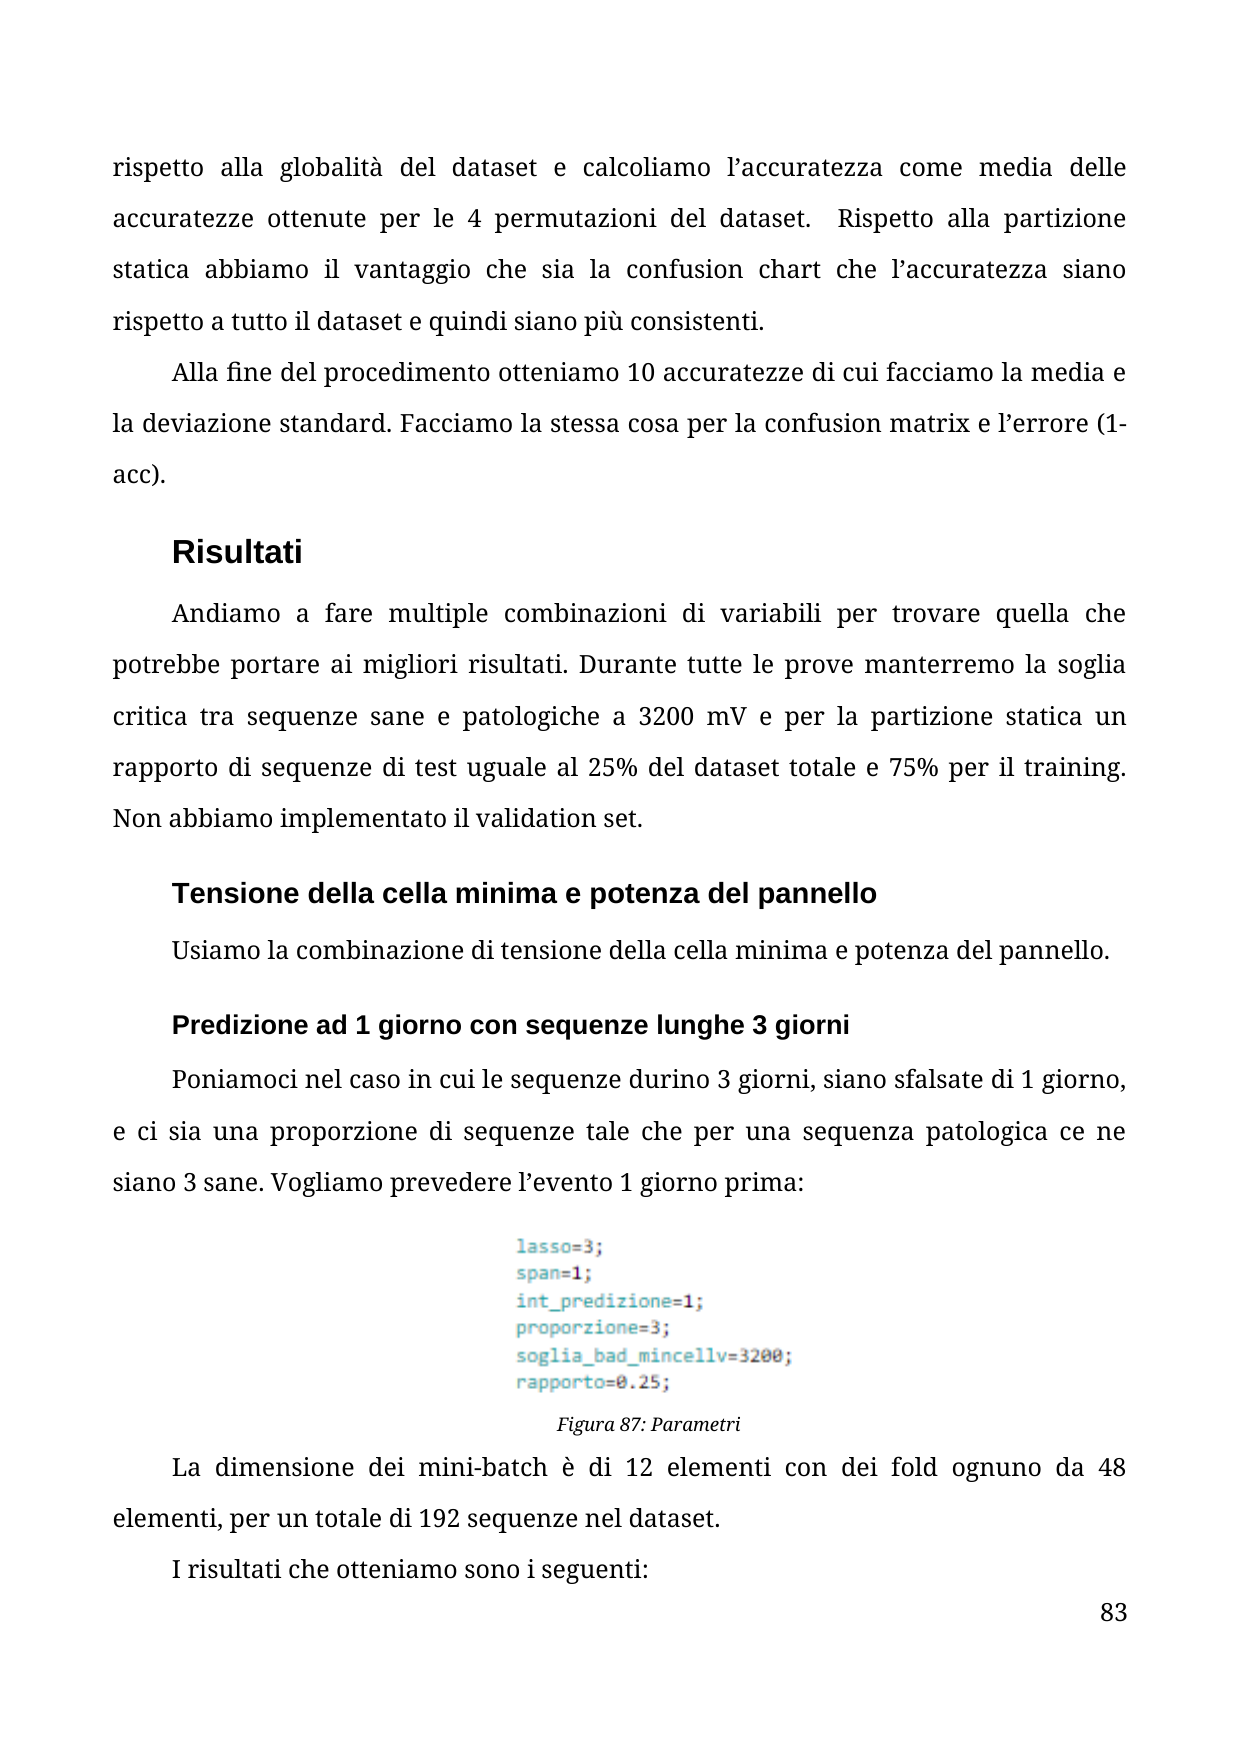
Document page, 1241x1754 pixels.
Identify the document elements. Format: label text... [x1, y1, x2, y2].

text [112, 150, 1128, 337]
subtitle Risultati [112, 532, 1128, 571]
text Poniamoci nel caso in cui le sequenze durino 3 giorni, siano sfalsate di 1 giorno, e ci sia una proporzione di sequenze tale che per una sequenza patologica ce ne siano 3 sane. Vogliamo prevedere l’evento 1 giorno prima: [112, 1062, 1128, 1198]
text Alla fine del procedimento otteniamo 10 accuratezze di cui facciamo la media e la deviazione standard. Facciamo la stessa cosa per la confusion matrix e l’errore (1-acc). [112, 354, 1128, 490]
text Andiamo a fare multiple combinazioni di variabili per trovare quella che potrebbe portare ai migliori risultati. Durante tutte le prove manterremo la soglia critica tra sequenze sane e patologiche a 3200 mV e per la partizione statica un rapporto di sequenze di test uguale al 25% del dataset totale e 75% per il training. Non abbiamo implementato il validation set. [112, 596, 1128, 834]
text Usiamo la combinazione di tensione della cella minima e potenza del pannello. [112, 933, 1128, 967]
text Figura 87: Parametri [112, 1411, 1128, 1437]
picture [506, 1215, 794, 1399]
subtitle Tensione della cella minima e potenza del pannello [112, 876, 1128, 910]
subtitle Predizione ad 1 giorno con sequenze lunghe 3 giorni [112, 1009, 1128, 1040]
text I risultati che otteniamo sono i seguenti: [112, 1552, 1128, 1586]
text La dimensione dei mini-batch è di 12 elementi con dei fold ognuno da 48 elementi, per un totale di 192 sequenze nel dataset. [112, 1449, 1128, 1535]
